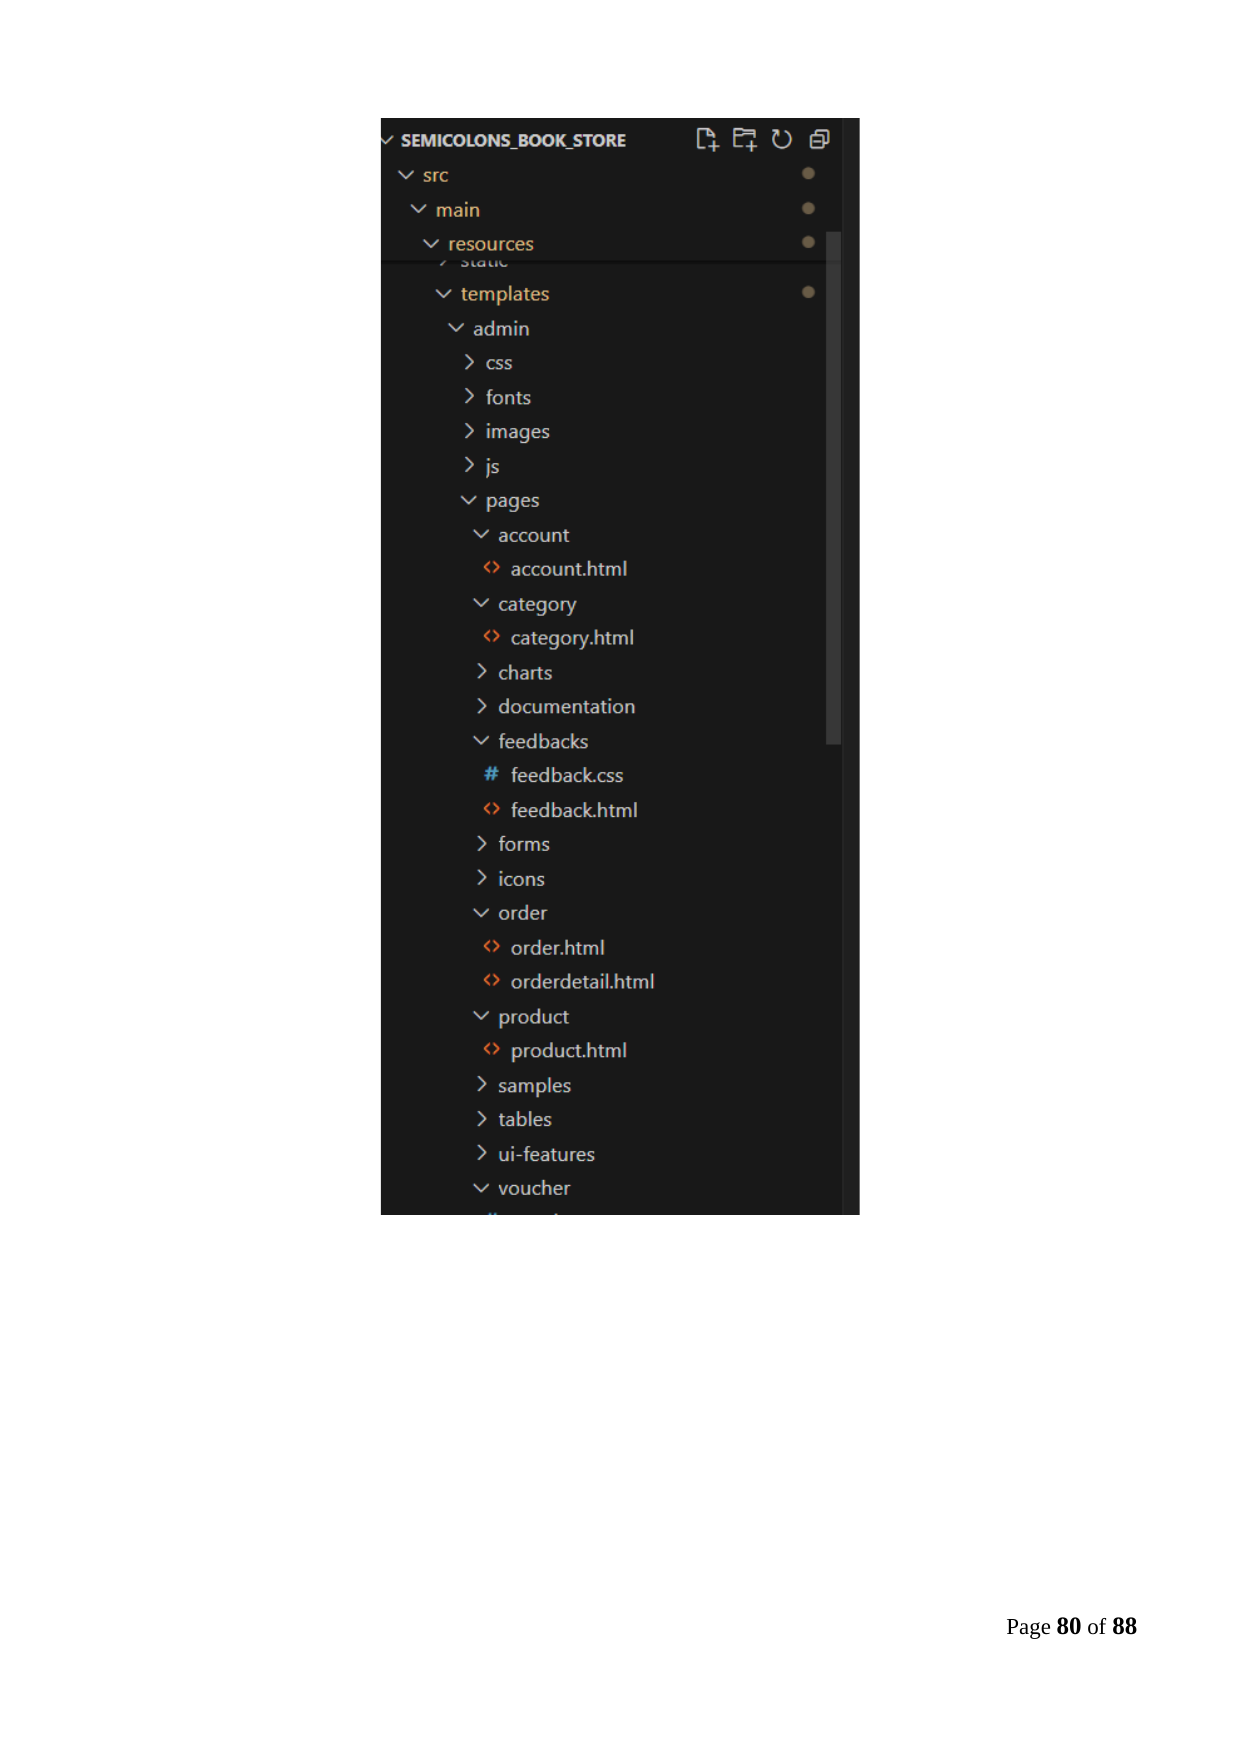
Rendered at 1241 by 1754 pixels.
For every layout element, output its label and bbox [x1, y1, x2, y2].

picture [380, 118, 860, 1215]
